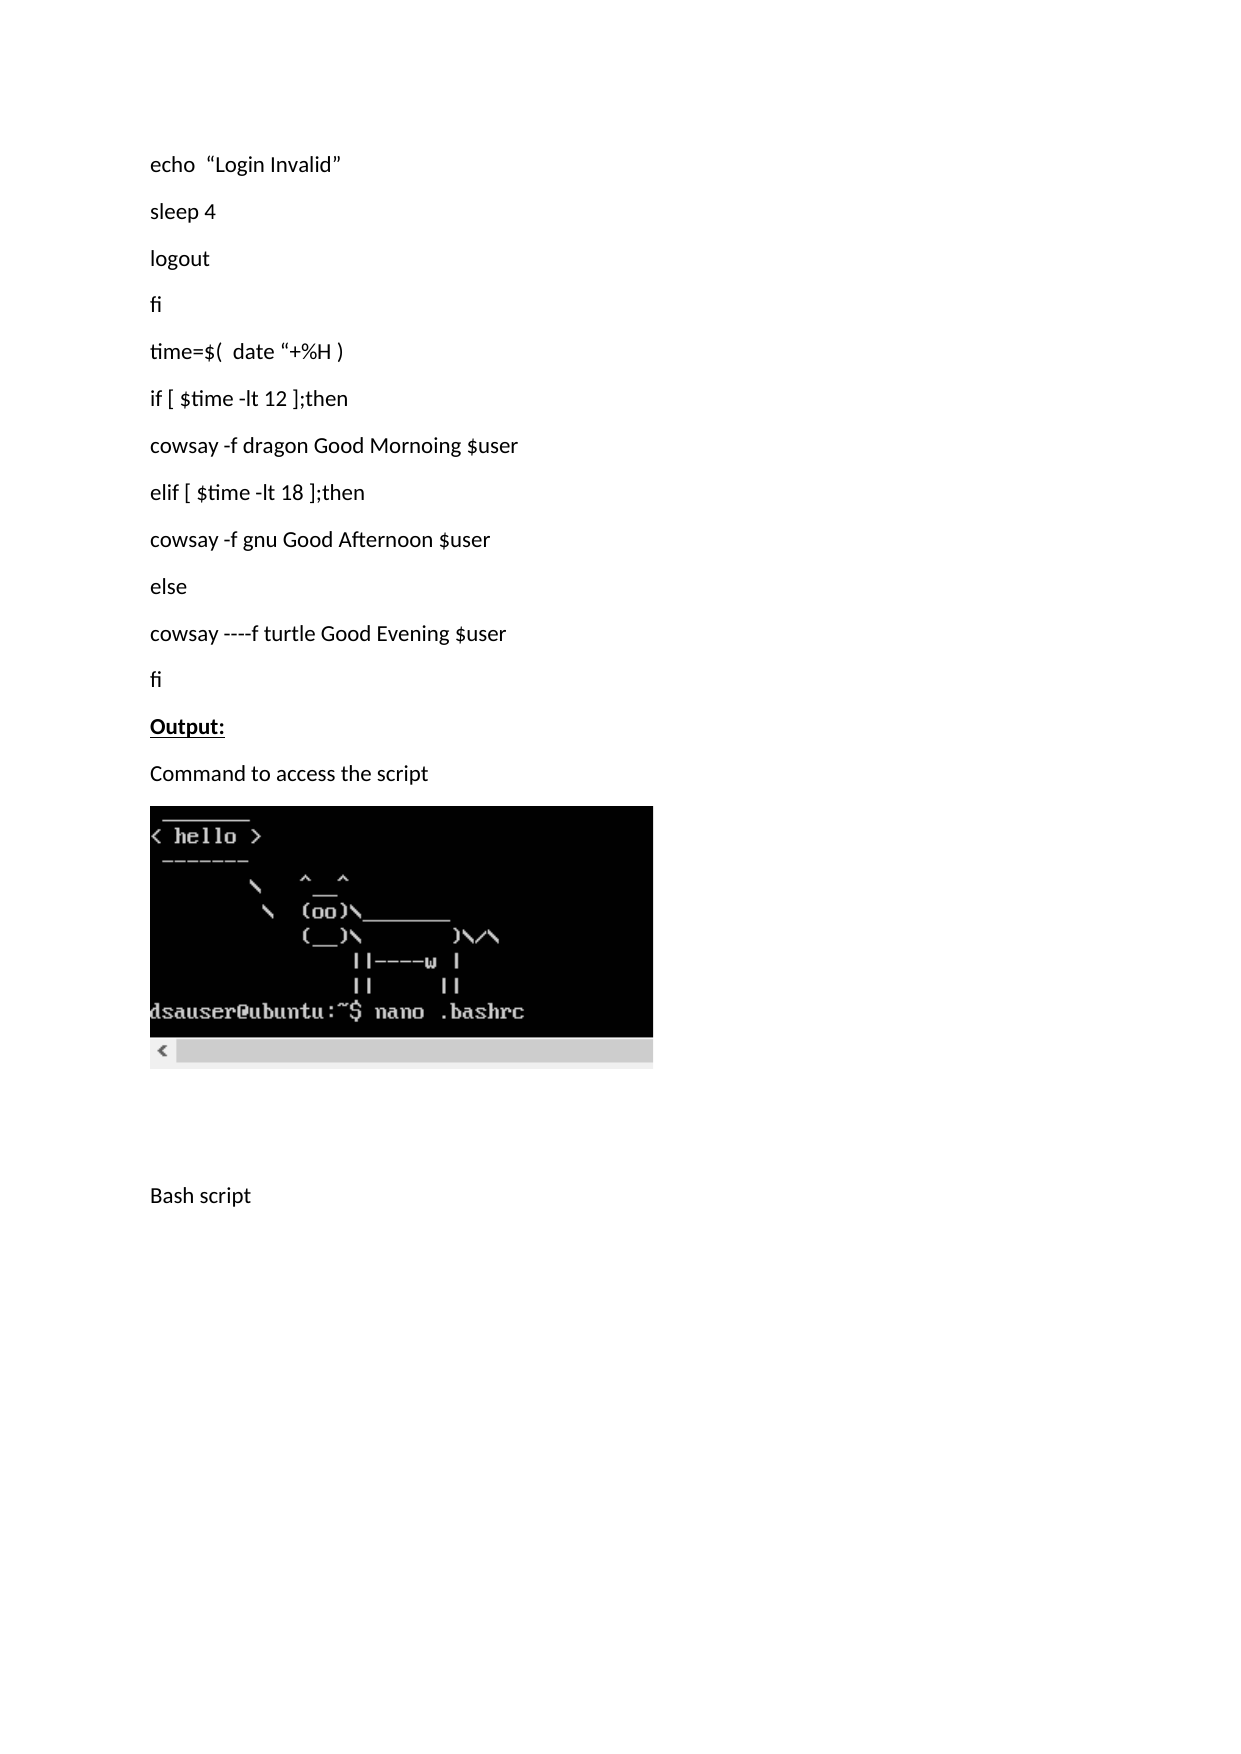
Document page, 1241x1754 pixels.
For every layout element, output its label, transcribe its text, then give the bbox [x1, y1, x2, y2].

text logout [150, 244, 1090, 272]
text Bash script [150, 1181, 1090, 1209]
text if [ $time -lt 12 ];then [150, 384, 1090, 412]
text fi [150, 291, 1090, 319]
text cowsay -f gnu Good Afternoon $user [150, 525, 1090, 553]
text elif [ $time -lt 18 ];then [150, 478, 1090, 506]
text time=$( date “+%H ) [150, 337, 1090, 366]
picture [150, 806, 654, 1069]
text else [150, 572, 1090, 600]
text fi [150, 666, 1090, 694]
text cowsay ----f turtle Good Evening $user [150, 619, 1090, 647]
text Command to access the script [150, 759, 1090, 787]
text cowsay -f dragon Good Mornoing $user [150, 431, 1090, 459]
text sleep 4 [150, 197, 1090, 225]
text echo “Login Invalid” [150, 150, 1090, 178]
text Output: [150, 712, 1090, 741]
